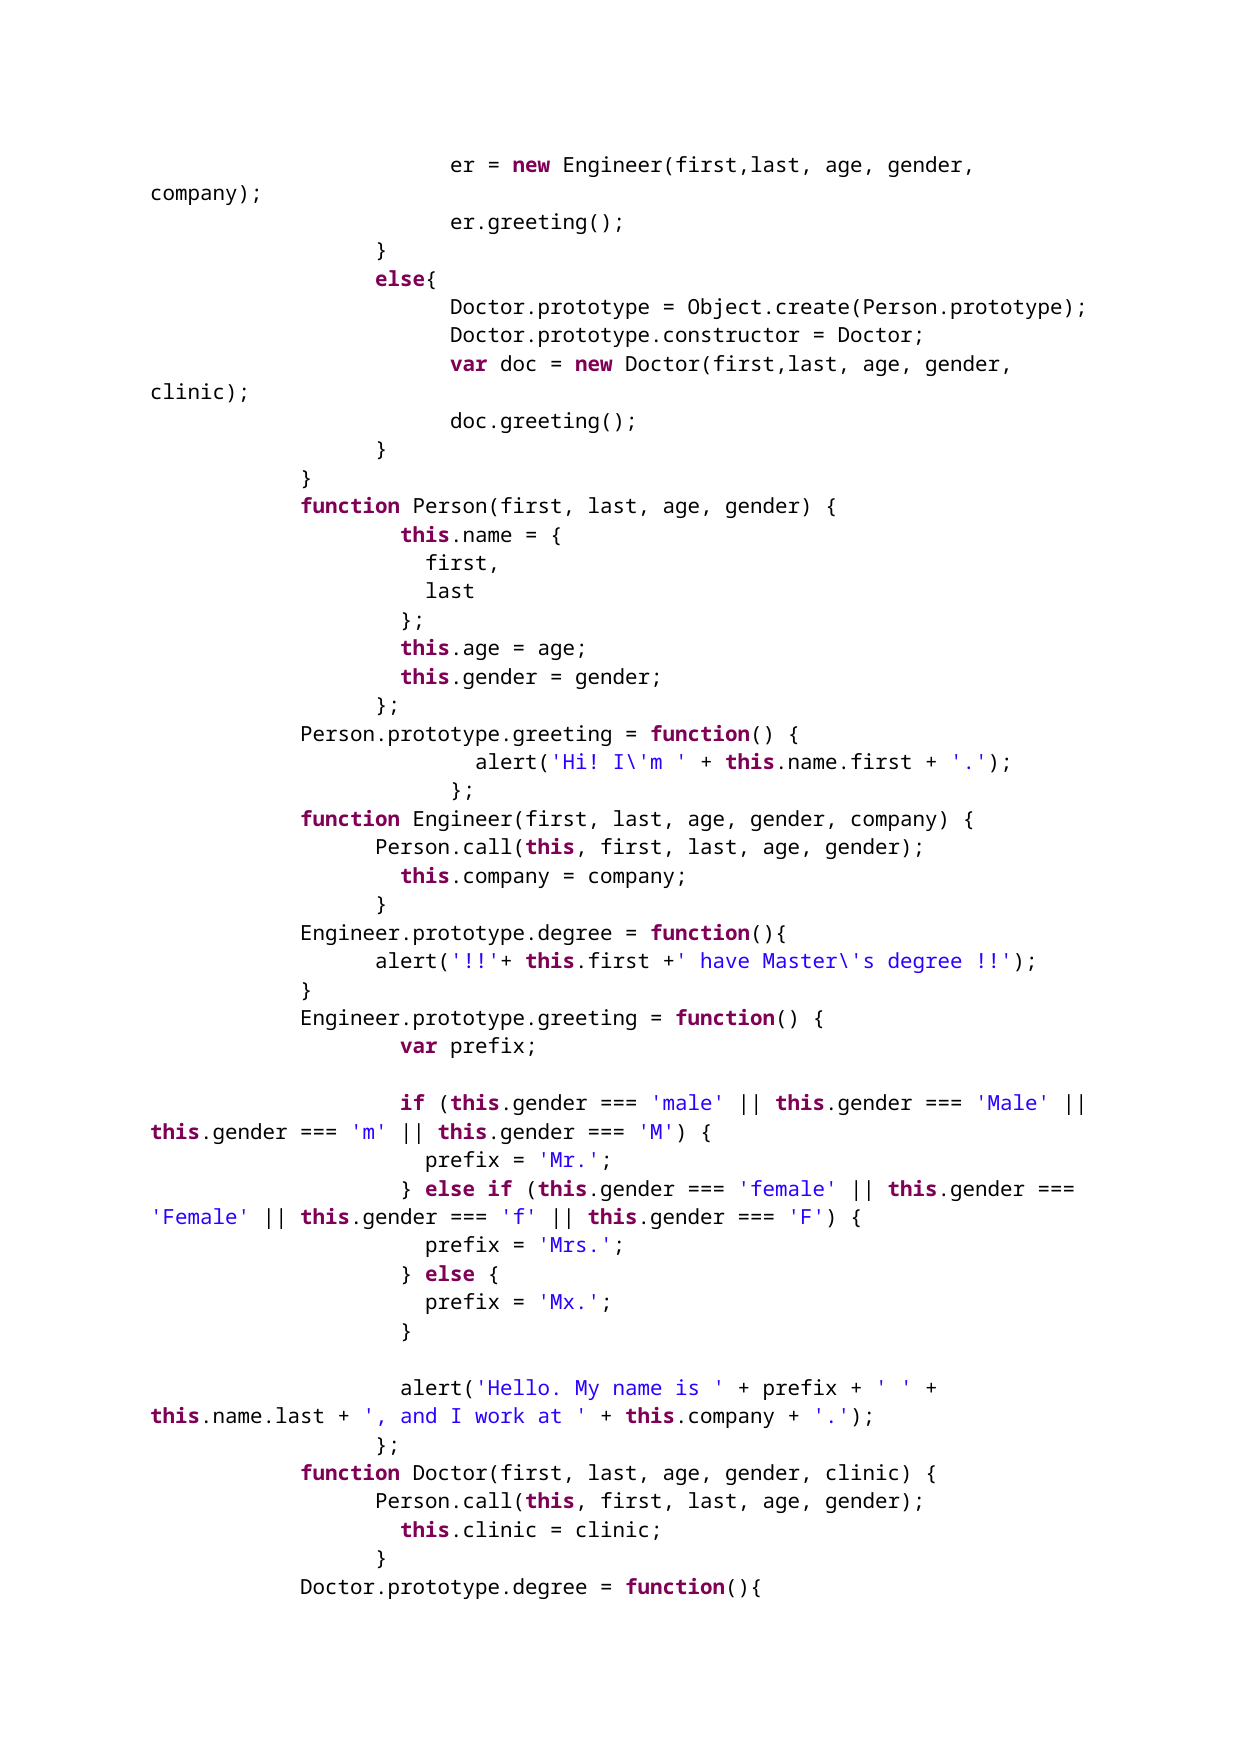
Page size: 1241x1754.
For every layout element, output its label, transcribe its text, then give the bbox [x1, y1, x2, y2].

text if (this.gender === 'male' || this.gender === 'Male' || this.gender === 'm' || this.gender === 'M') { [150, 1088, 1090, 1145]
text Doctor.prototype.degree = function(){ [150, 1572, 1090, 1600]
text prefix = 'Mr.'; [150, 1145, 1090, 1174]
text } else if (this.gender === 'female' || this.gender === 'Female' || this.gender === 'f' || this.gender === 'F') { [150, 1174, 1090, 1231]
text er = new Engineer(first,last, age, gender, company); [150, 150, 1090, 207]
text this.name = { [150, 520, 1090, 548]
text var doc = new Doctor(first,last, age, gender, clinic); [150, 349, 1090, 406]
text else{ [150, 264, 1090, 292]
text } [150, 975, 1090, 1003]
text function Person(first, last, age, gender) { [150, 491, 1090, 520]
text }; [150, 605, 1090, 633]
text } [150, 463, 1090, 491]
text Engineer.prototype.greeting = function() { [150, 1003, 1090, 1032]
text } [150, 1543, 1090, 1572]
text } [150, 1316, 1090, 1344]
text last [150, 577, 1090, 605]
text } [150, 889, 1090, 918]
text Person.prototype.greeting = function() { [150, 719, 1090, 747]
text Engineer.prototype.degree = function(){ [150, 918, 1090, 946]
text this.age = age; [150, 633, 1090, 662]
text } else { [150, 1259, 1090, 1287]
text } [150, 434, 1090, 463]
text } [150, 235, 1090, 264]
text Doctor.prototype = Object.create(Person.prototype); [150, 292, 1090, 321]
text function Engineer(first, last, age, gender, company) { [150, 804, 1090, 832]
text this.company = company; [150, 861, 1090, 889]
text this.gender = gender; [150, 662, 1090, 690]
text first, [150, 548, 1090, 577]
text Person.call(this, first, last, age, gender); [150, 832, 1090, 861]
text }; [150, 1430, 1090, 1458]
text Person.call(this, first, last, age, gender); [150, 1487, 1090, 1515]
text }; [150, 776, 1090, 804]
text prefix = 'Mx.'; [150, 1287, 1090, 1316]
text function Doctor(first, last, age, gender, clinic) { [150, 1458, 1090, 1487]
text this.clinic = clinic; [150, 1515, 1090, 1543]
text doc.greeting(); [150, 406, 1090, 434]
text alert('Hi! I\'m ' + this.name.first + '.'); [150, 747, 1090, 776]
text var prefix; [150, 1032, 1090, 1060]
text er.greeting(); [150, 207, 1090, 235]
text prefix = 'Mrs.'; [150, 1231, 1090, 1259]
text }; [150, 690, 1090, 719]
text alert('!!'+ this.first +' have Master\'s degree !!'); [150, 946, 1090, 975]
text alert('Hello. My name is ' + prefix + ' ' + this.name.last + ', and I work at ' + this.company + '.'); [150, 1373, 1090, 1430]
text Doctor.prototype.constructor = Doctor; [150, 321, 1090, 349]
